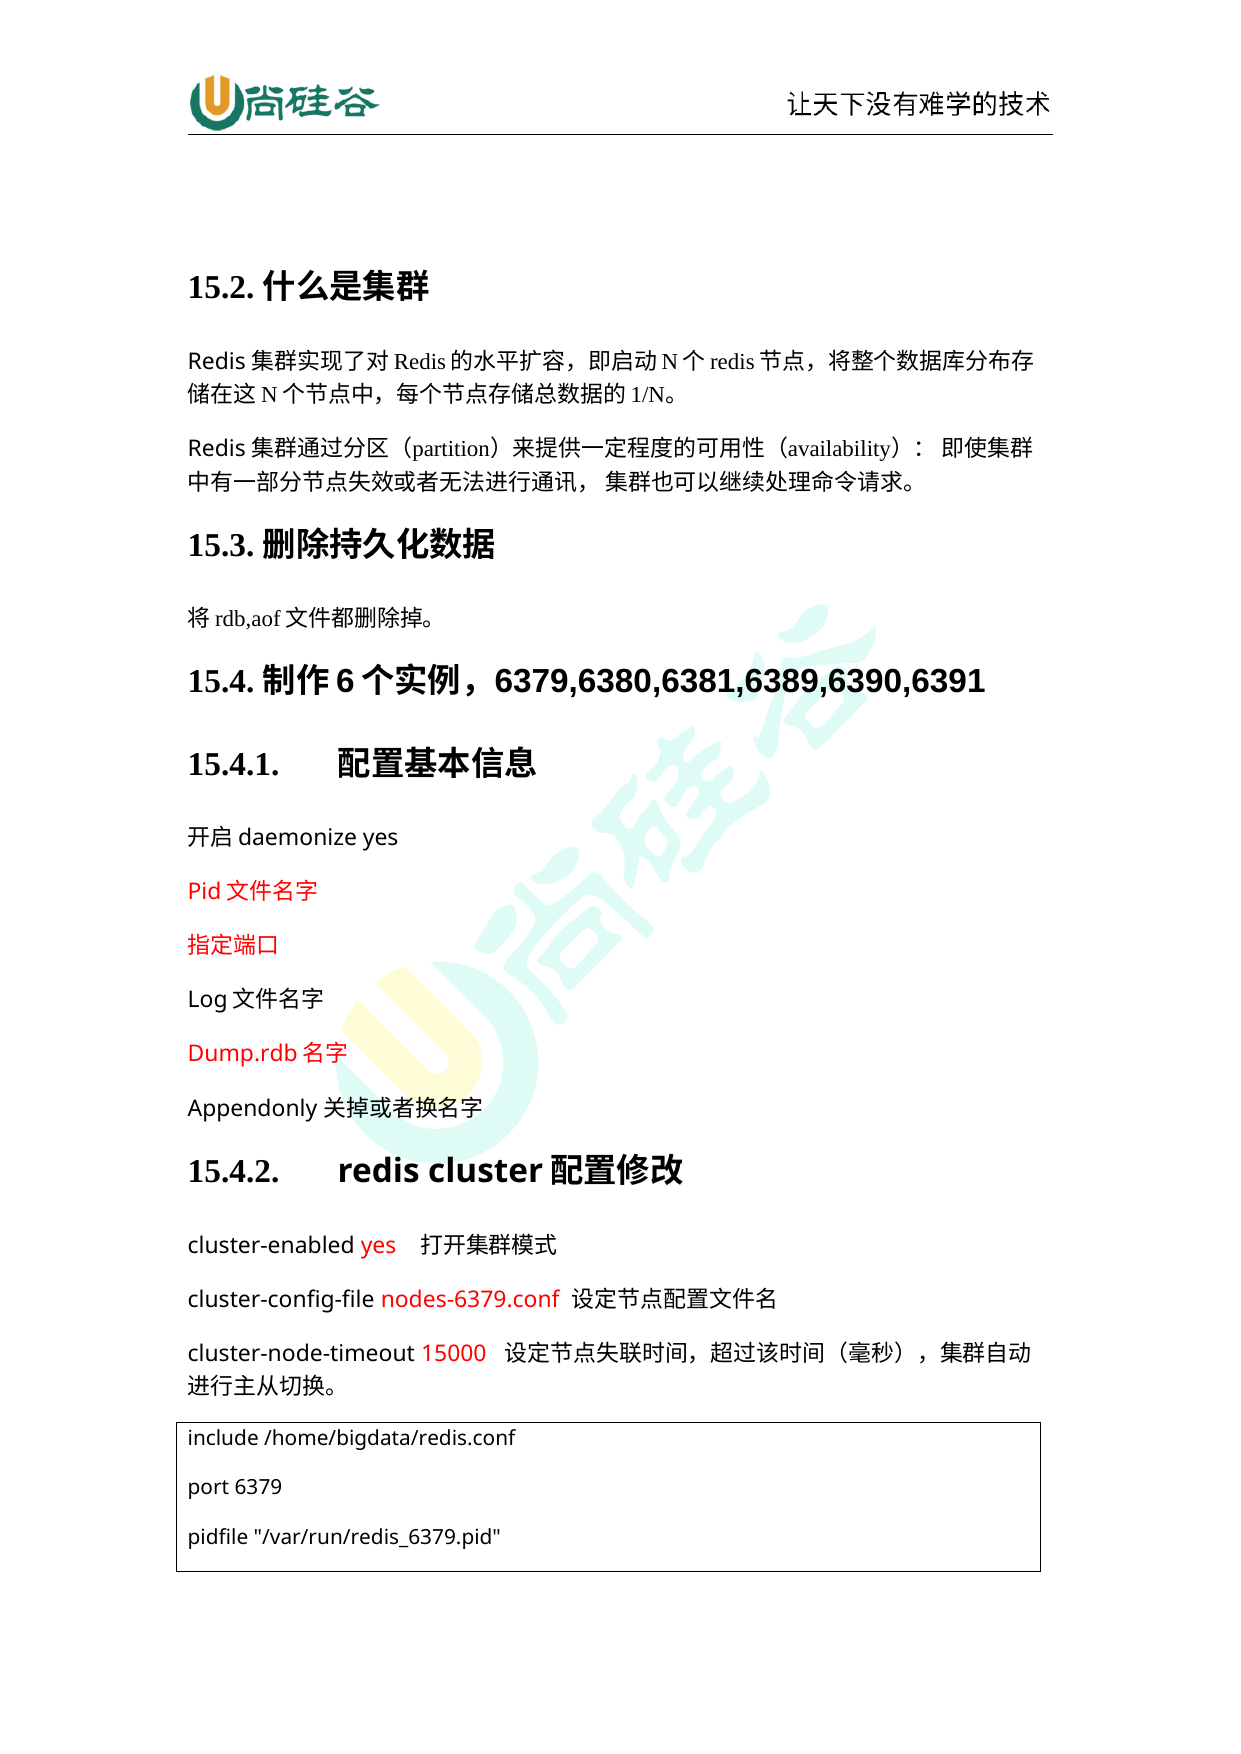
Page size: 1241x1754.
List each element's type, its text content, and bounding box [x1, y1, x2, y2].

text Dump.rdb名字 [187, 1035, 1053, 1069]
text Appendonly 关掉或者换名字 [187, 1089, 1053, 1123]
list 制作6个实例，6379,6380,6381,6389,6390,6391 [187, 654, 1053, 702]
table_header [177, 1423, 1040, 1571]
text cluster-node-timeout 15000 设定节点失联时间，超过该时间（毫秒），集群自动进行主从切换。 [187, 1335, 1053, 1401]
list 配置基本信息 [187, 736, 1053, 784]
text Redis 集群实现了对Redis的水平扩容，即启动N个redis节点，将整个数据库分布存储在这N个节点中，每个节点存储总数据的1/N。 [187, 343, 1053, 409]
text cluster-config-file nodes-6379.conf 设定节点配置文件名 [187, 1281, 1053, 1314]
text Redis 集群通过分区（partition）来提供一定程度的可用性（availability）： 即使集群中有一部分节点失效或者无法进行通讯， 集群也可以继续处理命令请求。 [187, 430, 1053, 497]
text 将rdb,aof文件都删除掉。 [187, 600, 1053, 633]
list redis cluster配置修改 [187, 1144, 1053, 1192]
picture [187, 73, 1053, 132]
text Log文件名字 [187, 981, 1053, 1014]
text 开启daemonize yes [187, 819, 1053, 852]
text cluster-enabled yes 打开集群模式 [187, 1226, 1053, 1260]
text 指定端口 [187, 927, 1053, 960]
text Pid文件名字 [187, 873, 1053, 906]
list 删除持久化数据 [187, 517, 1053, 566]
list 什么是集群 [187, 260, 1053, 308]
